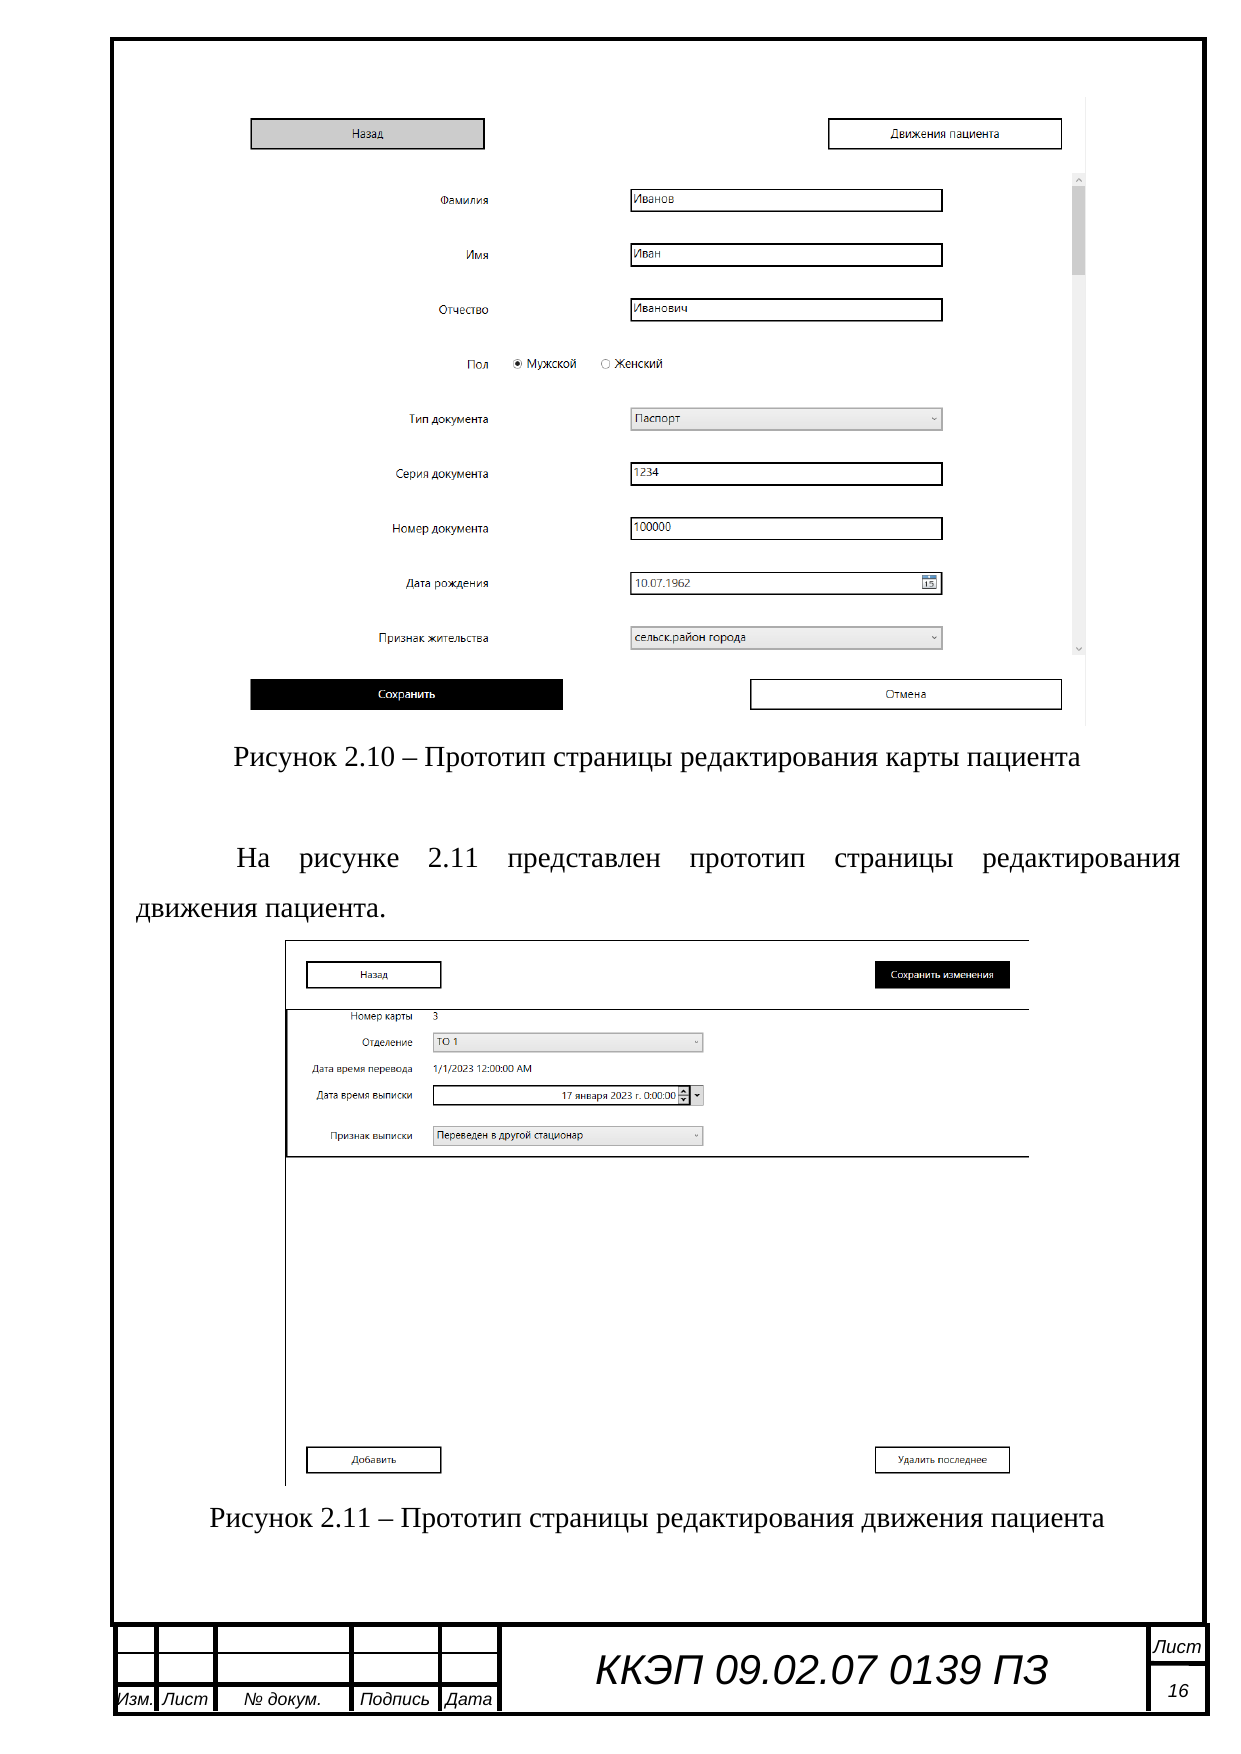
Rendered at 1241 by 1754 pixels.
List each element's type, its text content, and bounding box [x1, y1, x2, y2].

text На рисунке 2.11 представлен прототип страницы редактирования движения пациента. [136, 840, 1181, 924]
picture [285, 940, 1029, 1486]
text Рисунок 2.10 – Прототип страницы редактирования карты пациента [133, 739, 1181, 773]
text Рисунок 2.11 – Прототип страницы редактирования движения пациента [133, 1500, 1181, 1533]
picture [229, 97, 1085, 726]
